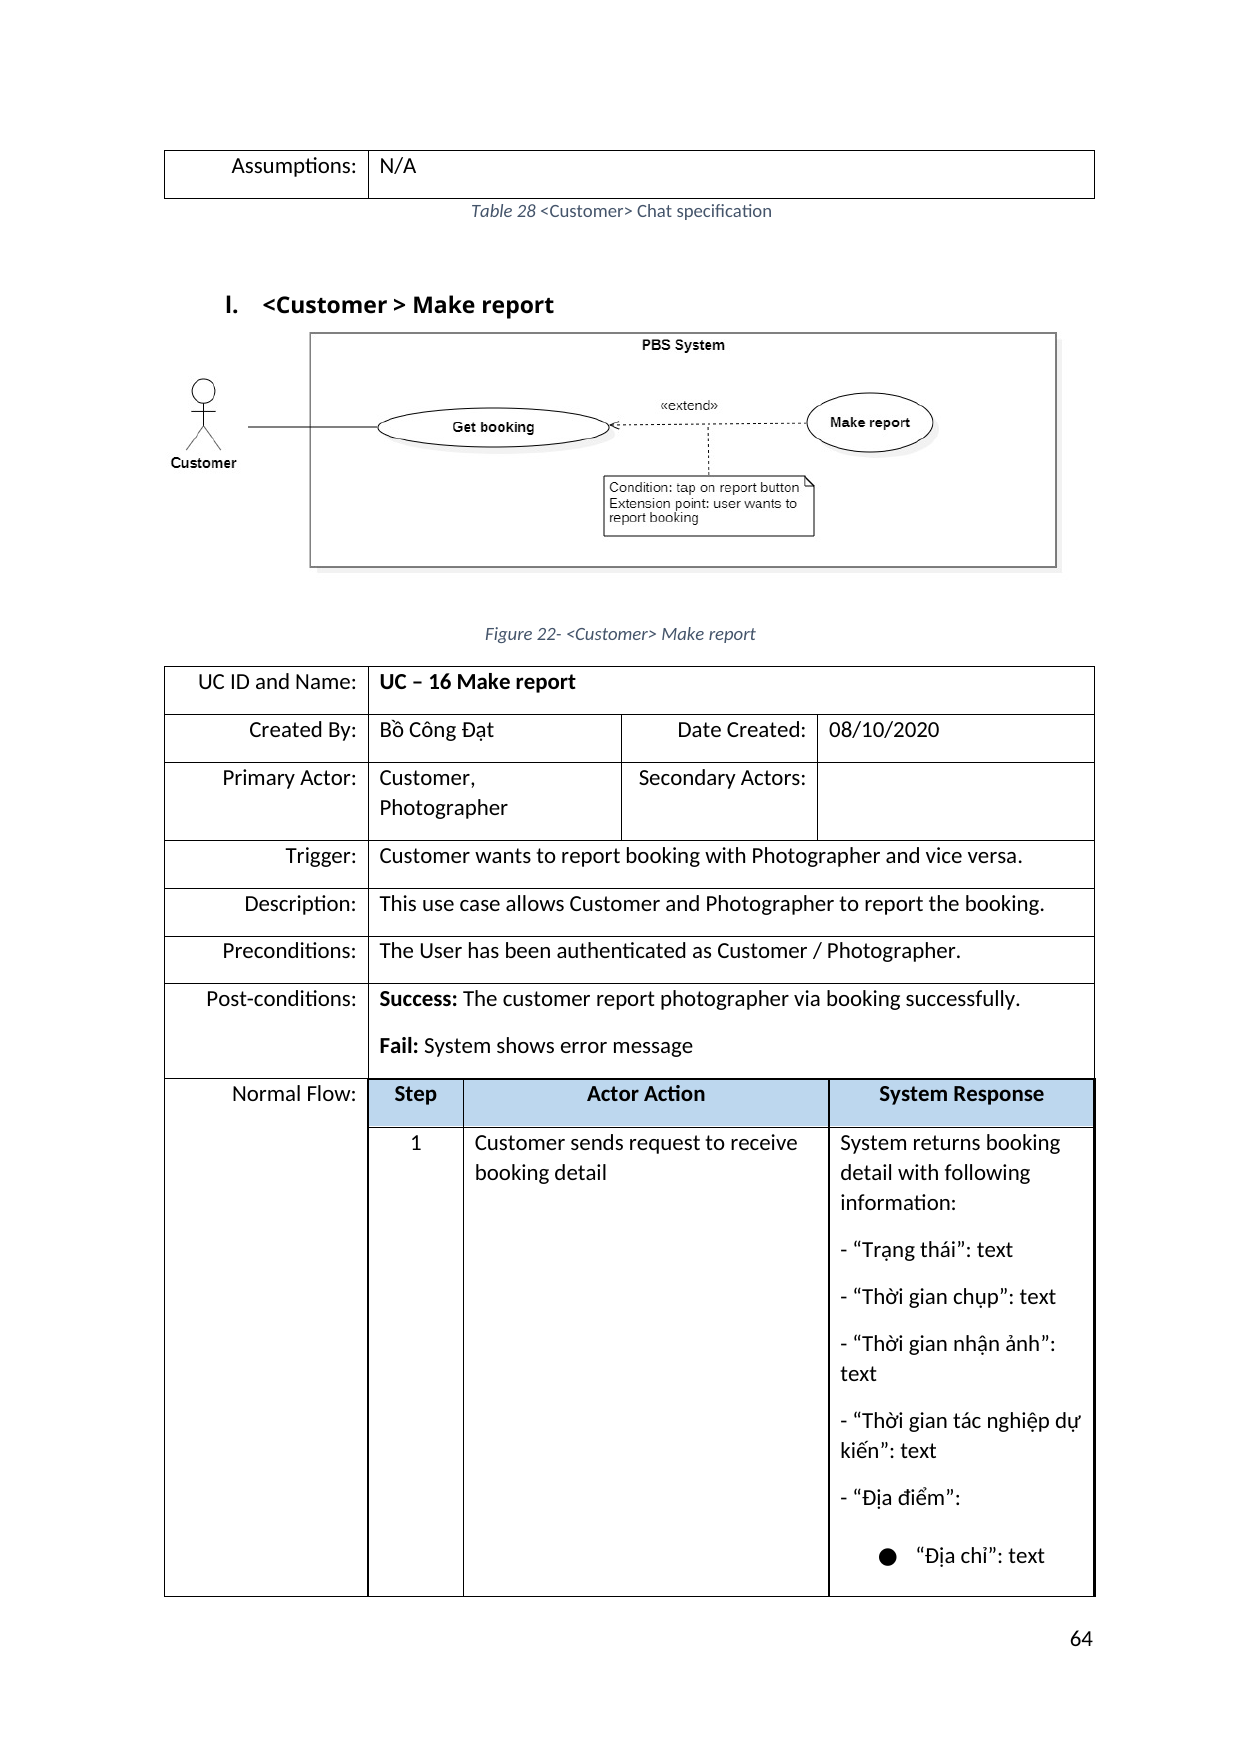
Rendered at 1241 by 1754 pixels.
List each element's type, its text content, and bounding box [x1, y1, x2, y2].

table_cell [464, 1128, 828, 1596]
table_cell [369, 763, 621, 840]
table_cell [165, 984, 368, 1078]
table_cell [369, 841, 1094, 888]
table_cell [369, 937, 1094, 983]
picture [150, 323, 1093, 604]
text Table 28 <Customer> Chat specification [150, 199, 1093, 222]
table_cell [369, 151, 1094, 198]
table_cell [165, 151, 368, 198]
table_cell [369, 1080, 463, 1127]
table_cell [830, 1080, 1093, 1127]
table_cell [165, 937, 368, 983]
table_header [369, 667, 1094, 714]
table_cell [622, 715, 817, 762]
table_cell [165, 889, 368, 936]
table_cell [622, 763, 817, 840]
subtitle <Customer > Make report [225, 289, 1093, 321]
text Figure 22- <Customer> Make report [150, 622, 1093, 645]
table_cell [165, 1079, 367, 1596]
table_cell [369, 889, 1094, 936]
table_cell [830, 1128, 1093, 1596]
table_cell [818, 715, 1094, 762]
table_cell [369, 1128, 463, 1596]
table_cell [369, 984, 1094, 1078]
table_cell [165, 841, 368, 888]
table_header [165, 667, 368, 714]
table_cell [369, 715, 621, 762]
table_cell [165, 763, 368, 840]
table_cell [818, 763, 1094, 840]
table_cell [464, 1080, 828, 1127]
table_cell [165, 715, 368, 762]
